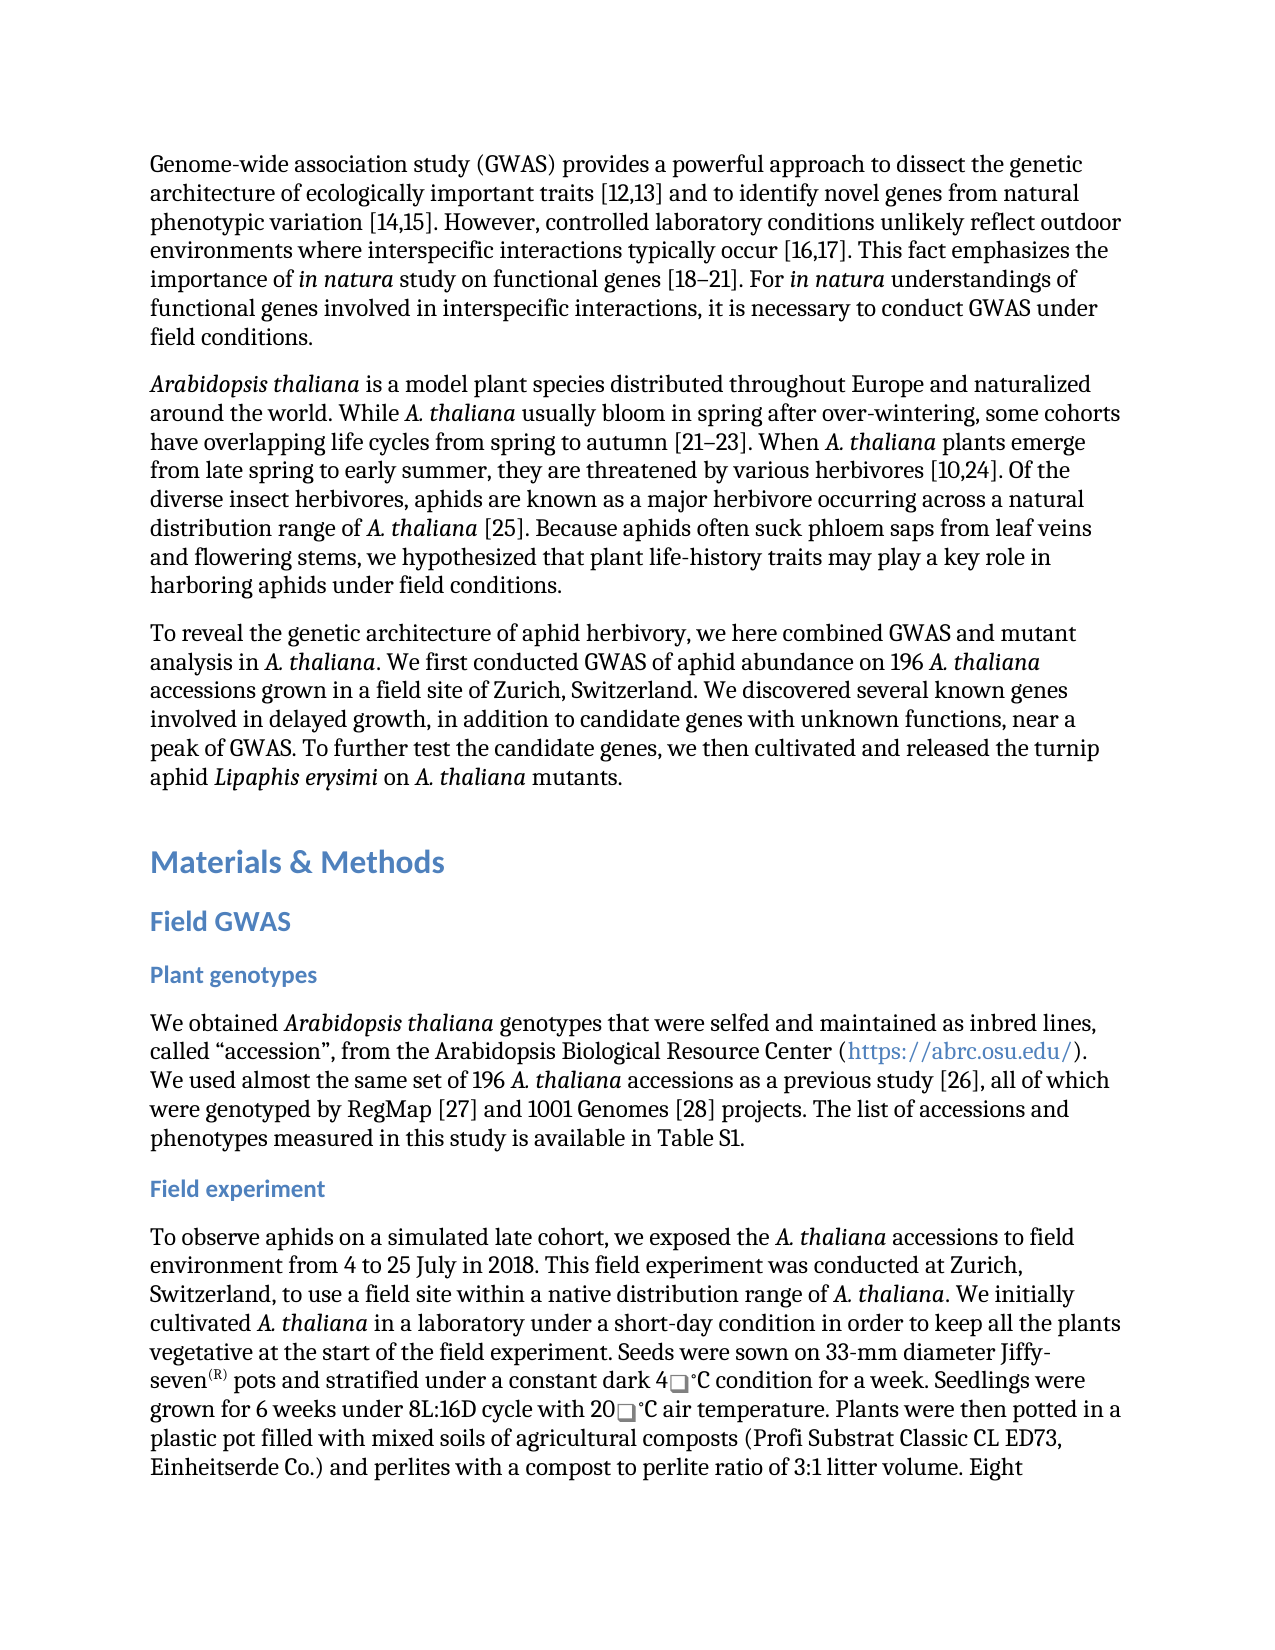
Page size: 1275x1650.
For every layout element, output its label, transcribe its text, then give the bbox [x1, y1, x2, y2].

subtitle Field experiment [150, 1173, 1125, 1204]
text To reveal the genetic architecture of aphid herbivory, we here combined GWAS and mutant analysis in A. thaliana. We first conducted GWAS of aphid abundance on 196 A. thaliana accessions grown in a field site of Zurich, Switzerland. We discovered several known genes involved in delayed growth, in addition to candidate genes with unknown functions, near a peak of GWAS. To further test the candidate genes, we then cultivated and released the turnip aphid Lipaphis erysimi on A. thaliana mutants. [150, 619, 1125, 791]
text Arabidopsis thaliana is a model plant species distributed throughout Europe and naturalized around the world. While A. thaliana usually bloom in spring after over-wintering, some cohorts have overlapping life cycles from spring to autumn [21–23]. When A. thaliana plants emerge from late spring to early summer, they are threatened by various herbivores [10,24]. Of the diverse insect herbivores, aphids are known as a major herbivore occurring across a natural distribution range of A. thaliana [25]. Because aphids often suck phloem saps from leaf veins and flowering stems, we hypothesized that plant life-history traits may play a key role in harboring aphids under field conditions. [150, 370, 1125, 600]
subtitle Plant genotypes [150, 959, 1125, 990]
text We obtained Arabidopsis thaliana genotypes that were selfed and maintained as inbred lines, called “accession”, from the Arabidopsis Biological Resource Center (https://abrc.osu.edu/). We used almost the same set of 196 A. thaliana accessions as a previous study [26], all of which were genotyped by RegMap [27] and 1001 Genomes [28] projects. The list of accessions and phenotypes measured in this study is available in Table S1. [150, 1008, 1125, 1152]
text Genome-wide association study (GWAS) provides a powerful approach to dissect the genetic architecture of ecologically important traits [12,13] and to identify novel genes from natural phenotypic variation [14,15]. However, controlled laboratory conditions unlikely reflect outdoor environments where interspecific interactions typically occur [16,17]. This fact emphasizes the importance of in natura study on functional genes [18–21]. For in natura understandings of functional genes involved in interspecific interactions, it is necessary to conduct GWAS under field conditions. [150, 150, 1125, 351]
subtitle Materials & Methods [150, 841, 1125, 882]
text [150, 1222, 1125, 1481]
subtitle Field GWAS [150, 903, 1125, 938]
